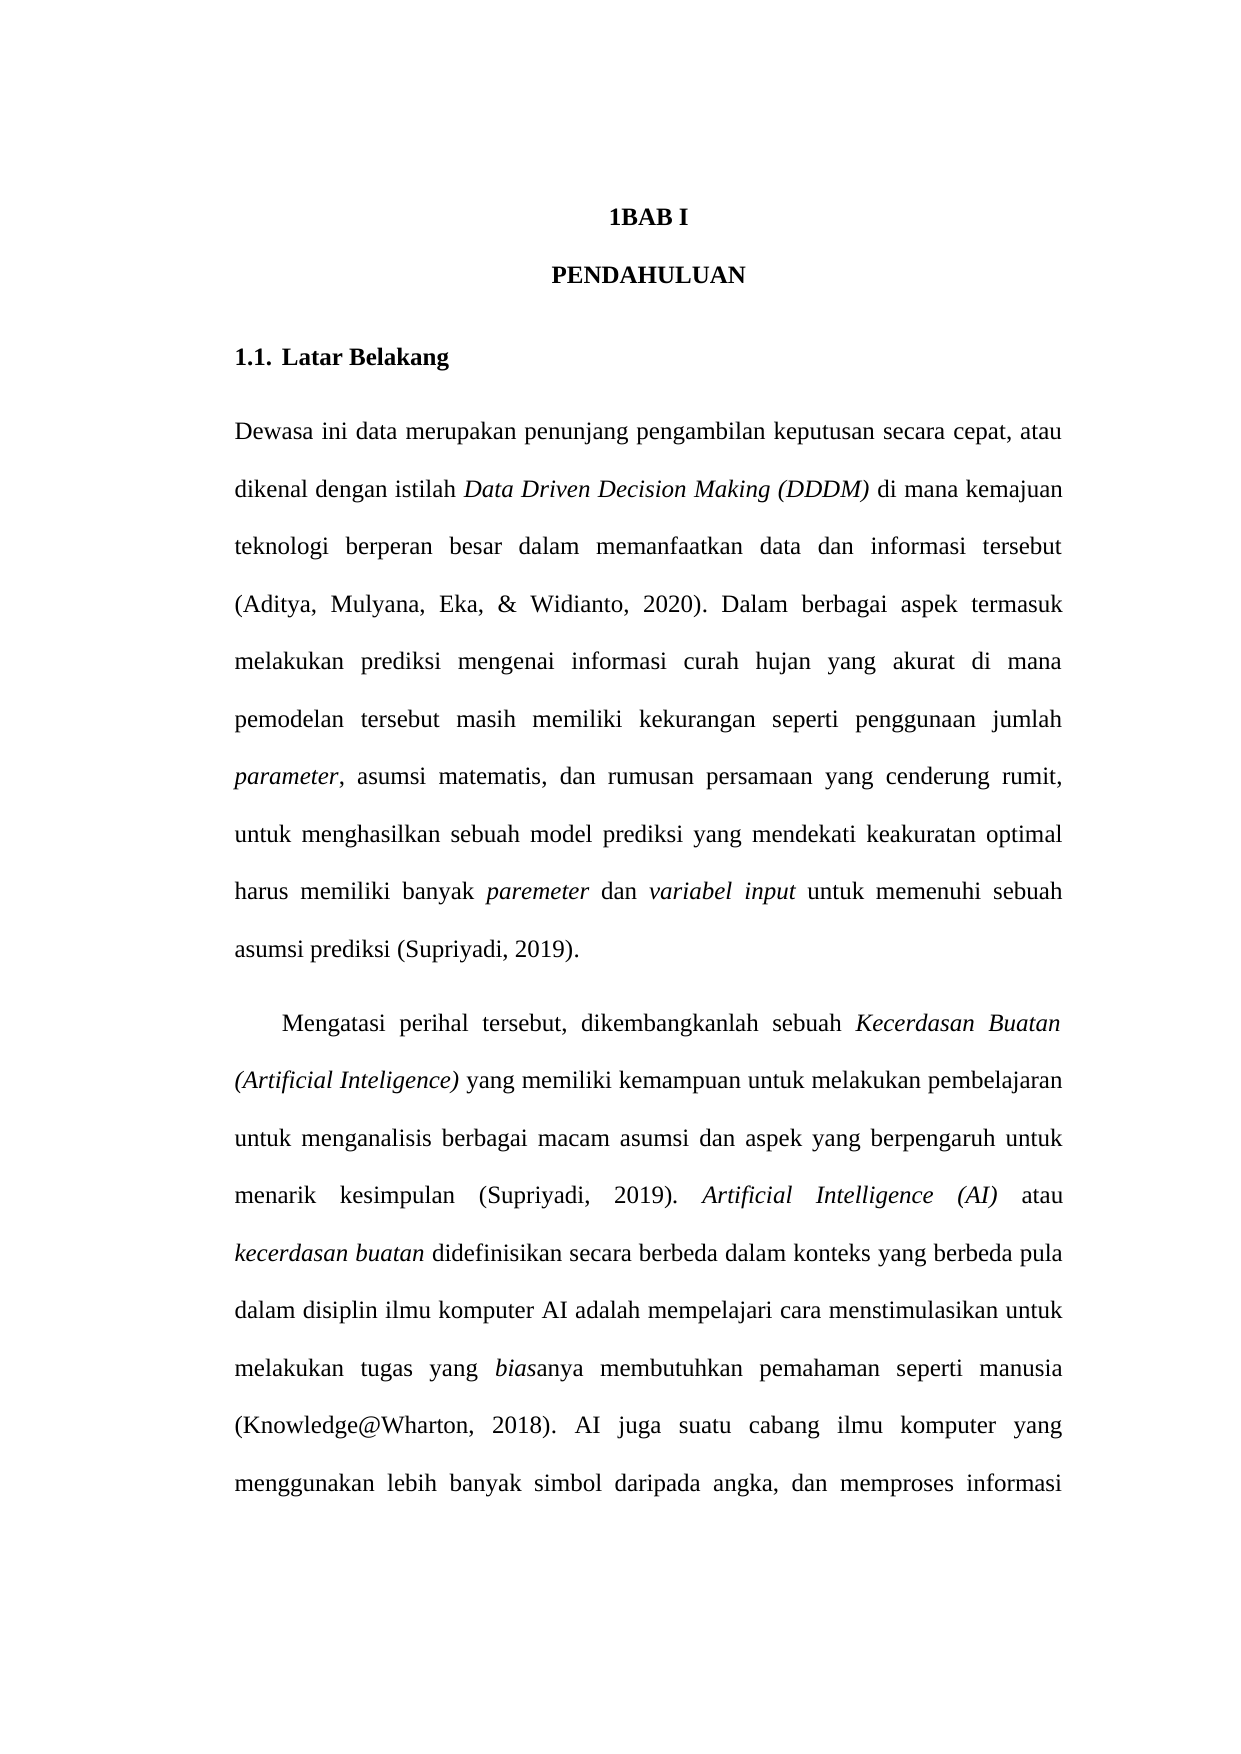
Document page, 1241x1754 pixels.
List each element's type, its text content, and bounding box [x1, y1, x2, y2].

text Dewasa ini data merupakan penunjang pengambilan keputusan secara cepat, atau dikenal dengan istilah Data Driven Decision Making (DDDM) di mana kemajuan teknologi berperan besar dalam memanfaatkan data dan informasi tersebut . Dalam berbagai aspek termasuk melakukan prediksi mengenai informasi curah hujan yang akurat di mana pemodelan tersebut masih memiliki kekurangan seperti penggunaan jumlah parameter, asumsi matematis, dan rumusan persamaan yang cenderung rumit, untuk menghasilkan sebuah model prediksi yang mendekati keakuratan optimal harus memiliki banyak paremeter dan variabel input untuk memenuhi sebuah asumsi prediksi . [234, 416, 1063, 963]
subtitle BAB I PENDAHULUAN [234, 202, 1063, 288]
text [234, 1008, 1063, 1497]
subtitle Latar Belakang [234, 342, 1063, 371]
